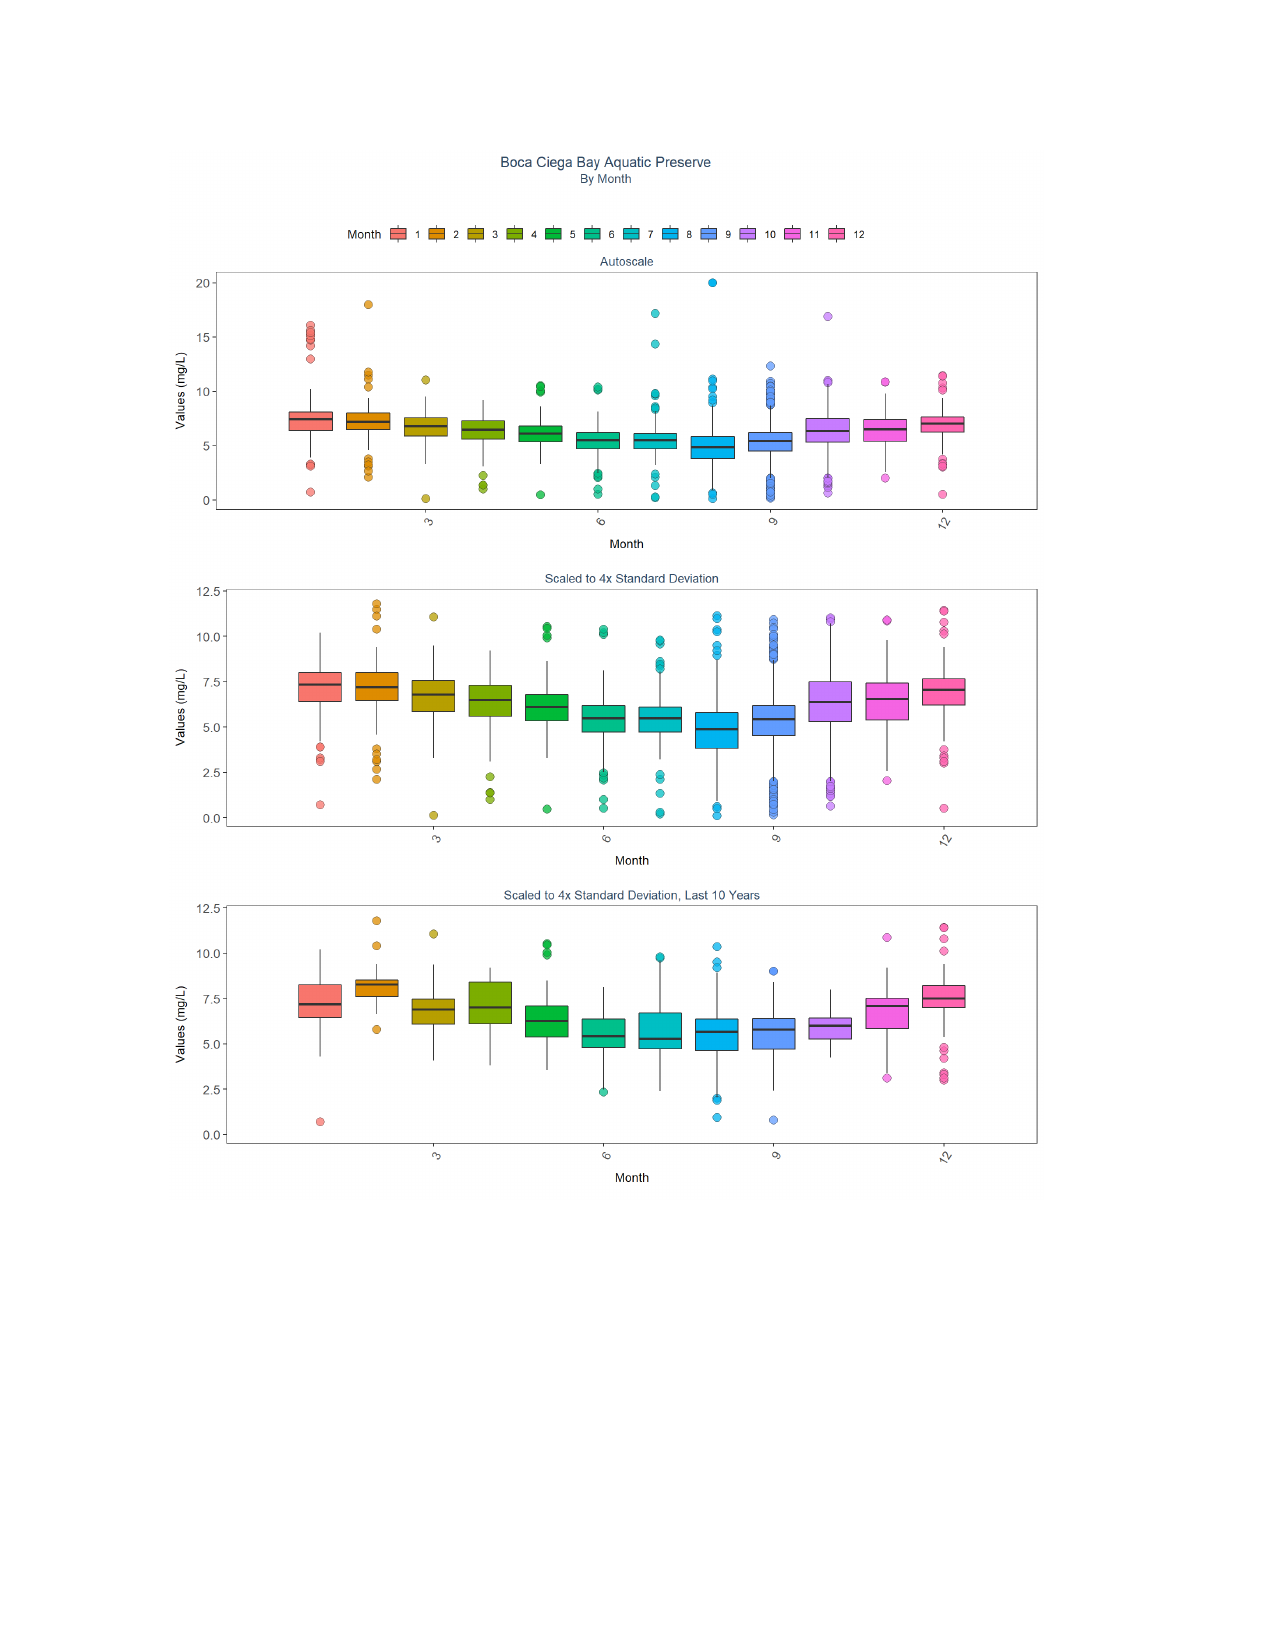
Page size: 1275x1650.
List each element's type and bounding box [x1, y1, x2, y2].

picture [168, 150, 1044, 1200]
